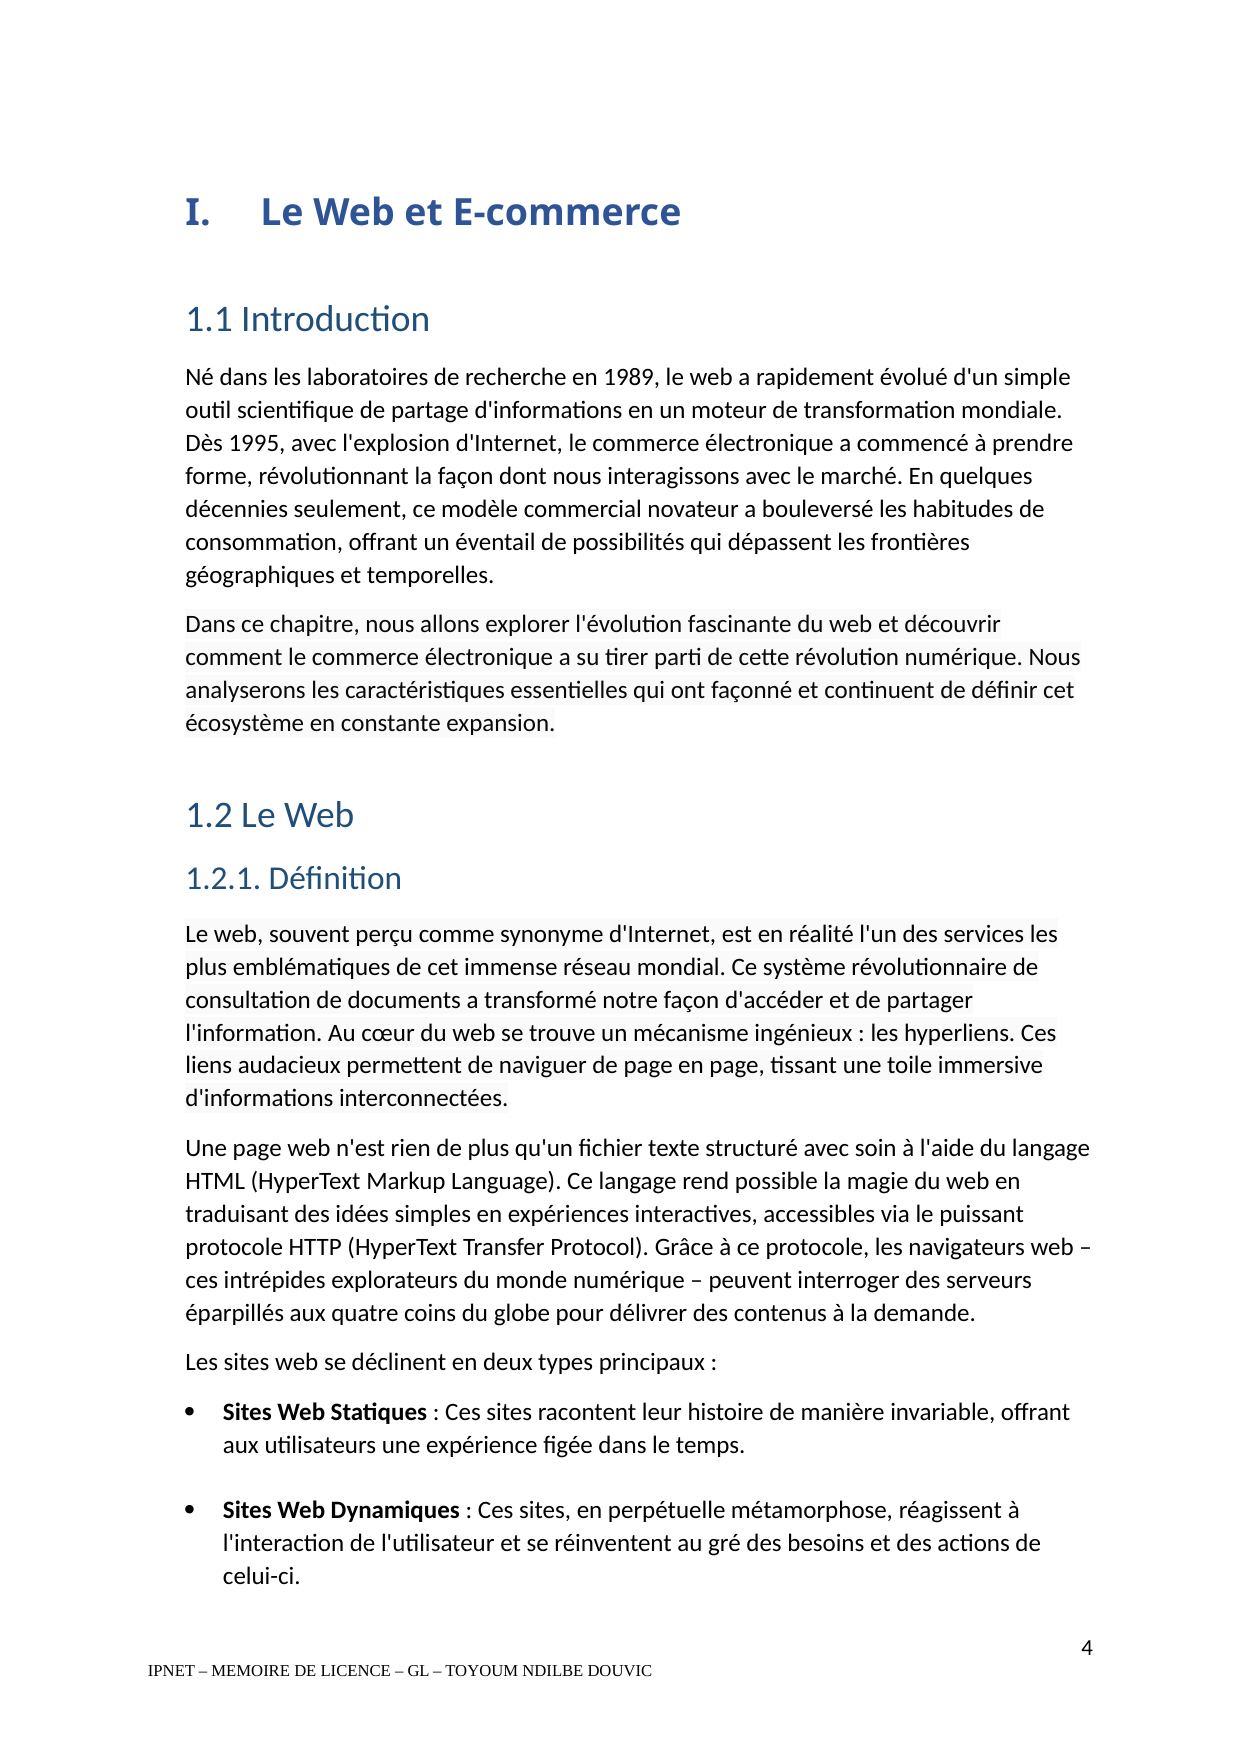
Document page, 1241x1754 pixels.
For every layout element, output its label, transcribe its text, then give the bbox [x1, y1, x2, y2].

text 1.2 Le Web [185, 757, 1093, 837]
subtitle Le Web et E-commerce [185, 185, 1093, 236]
text Né dans les laboratoires de recherche en 1989, le web a rapidement évolué d'un simple outil scientifique de partage d'informations en un moteur de transformation mondiale. Dès 1995, avec l'explosion d'Internet, le commerce électronique a commencé à prendre forme, révolutionnant la façon dont nous interagissons avec le marché. En quelques décennies seulement, ce modèle commercial novateur a bouleversé les habitudes de consommation, offrant un éventail de possibilités qui dépassent les frontières géographiques et temporelles. [185, 362, 1093, 589]
text 1.1 Introduction [185, 295, 1093, 341]
list Sites Web Dynamiques : Ces sites, en perpétuelle métamorphose, réagissent à l'interaction de l'utilisateur et se réinventent au gré des besoins et des actions de celui-ci. [185, 1494, 1093, 1591]
list Sites Web Statiques : Ces sites racontent leur histoire de manière invariable, offrant aux utilisateurs une expérience figée dans le temps. [185, 1396, 1093, 1459]
text Dans ce chapitre, nous allons explorer l'évolution fascinante du web et découvrir comment le commerce électronique a su tirer parti de cette révolution numérique. Nous analyserons les caractéristiques essentielles qui ont façonné et continuent de définir cet écosystème en constante expansion. [185, 609, 1093, 738]
text Une page web n'est rien de plus qu'un fichier texte structuré avec soin à l'aide du langage HTML (HyperText Markup Language). Ce langage rend possible la magie du web en traduisant des idées simples en expériences interactives, accessibles via le puissant protocole HTTP (HyperText Transfer Protocol). Grâce à ce protocole, les navigateurs web – ces intrépides explorateurs du monde numérique – peuvent interroger des serveurs éparpillés aux quatre coins du globe pour délivrer des contenus à la demande. [185, 1132, 1093, 1327]
text 1.2.1. Définition [185, 857, 1093, 898]
text Les sites web se déclinent en deux types principaux : [185, 1346, 1093, 1377]
text Le web, souvent perçu comme synonyme d'Internet, est en réalité l'un des services les plus emblématiques de cet immense réseau mondial. Ce système révolutionnaire de consultation de documents a transformé notre façon d'accéder et de partager l'information. Au cœur du web se trouve un mécanisme ingénieux : les hyperliens. Ces liens audacieux permettent de naviguer de page en page, tissant une toile immersive d'informations interconnectées. [185, 918, 1093, 1113]
